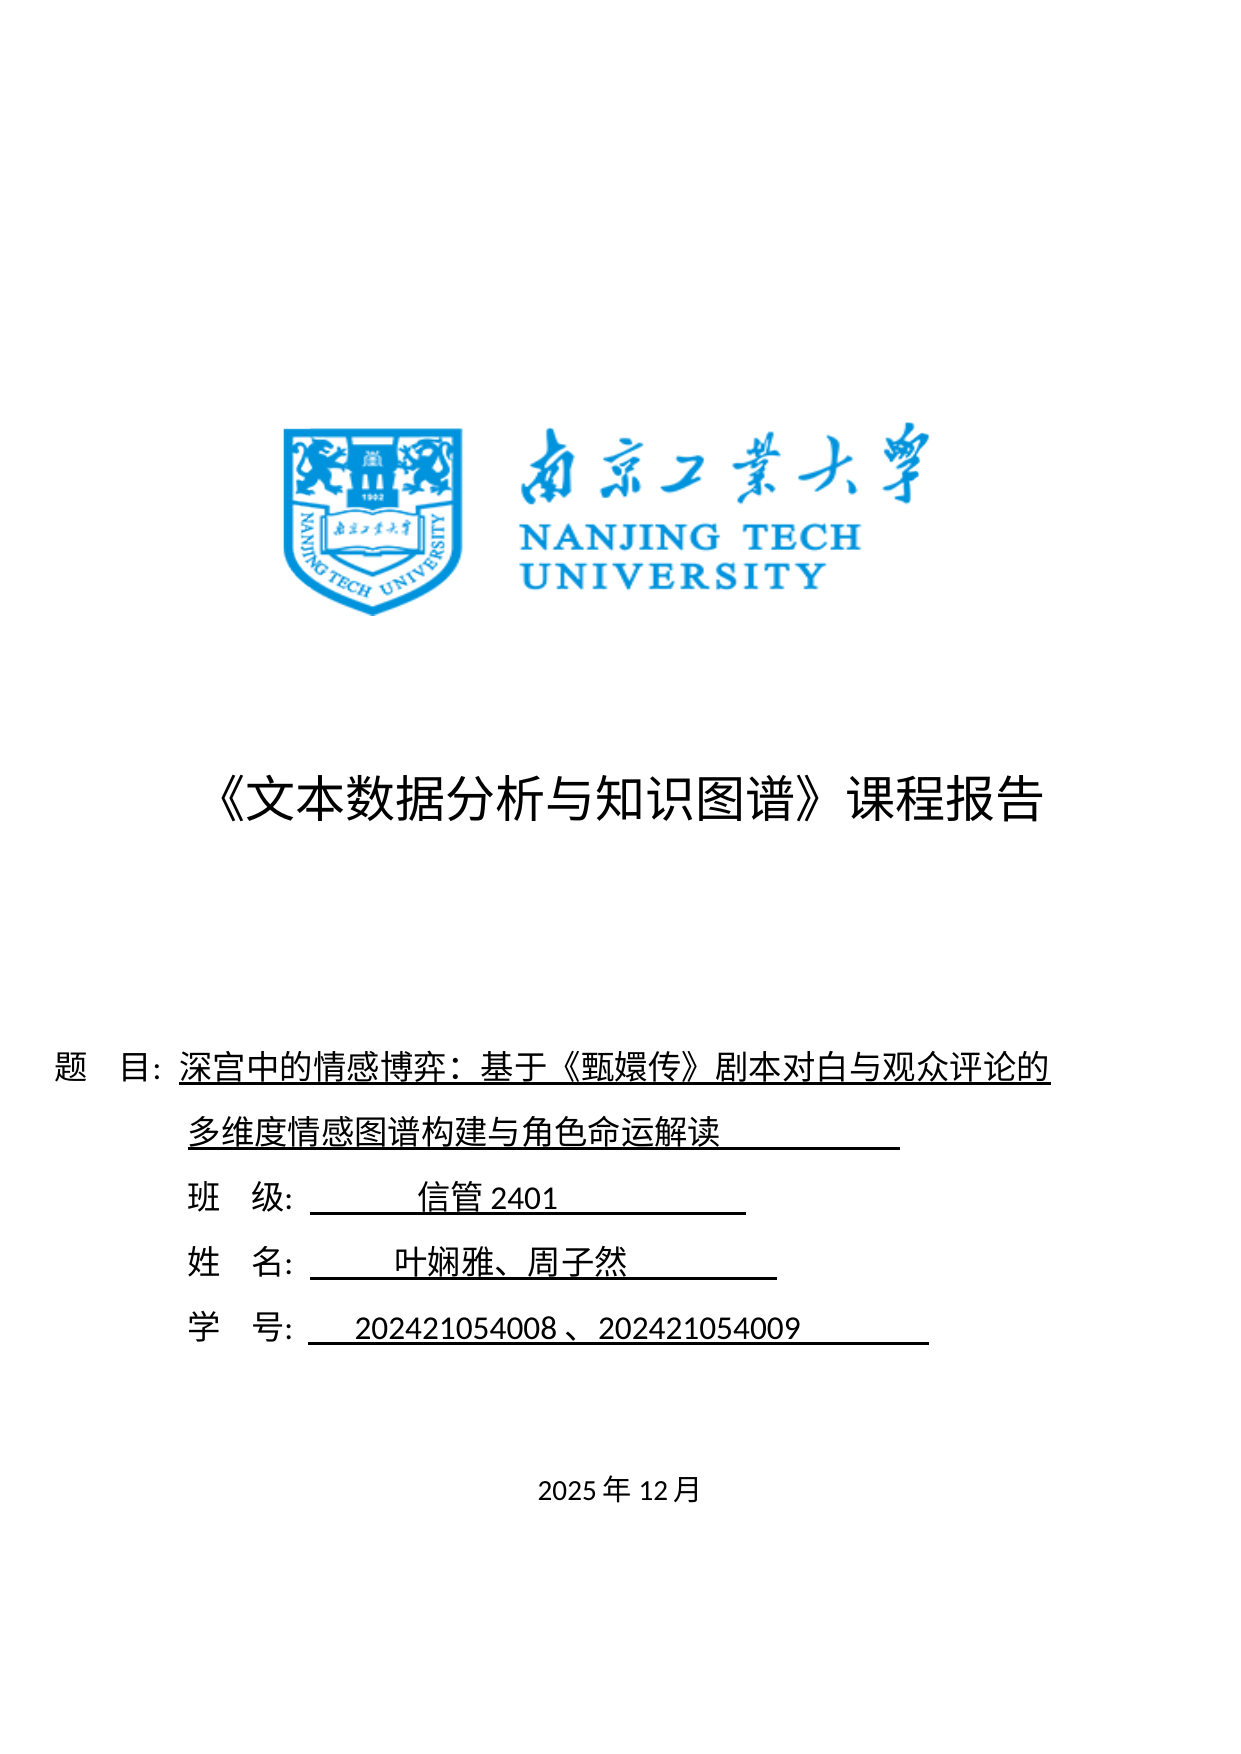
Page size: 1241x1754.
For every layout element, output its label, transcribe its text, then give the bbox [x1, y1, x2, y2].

text 姓 名: 叶娴雅、周子然 [187, 1227, 1053, 1292]
text 2025年 12月 [187, 1455, 1053, 1520]
text 班 级: 信管2401 [187, 1162, 1053, 1227]
text 《文本数据分析与知识图谱》课程报告 [187, 747, 1053, 844]
text 学 号: 202421054008 、202421054009 [187, 1292, 1053, 1357]
picture [282, 422, 958, 616]
text 题 目: 深宫中的情感博弈：基于《甄嬛传》剧本对白与观众评论的多维度情感图谱构建与角色命运解读 [54, 1032, 1053, 1162]
